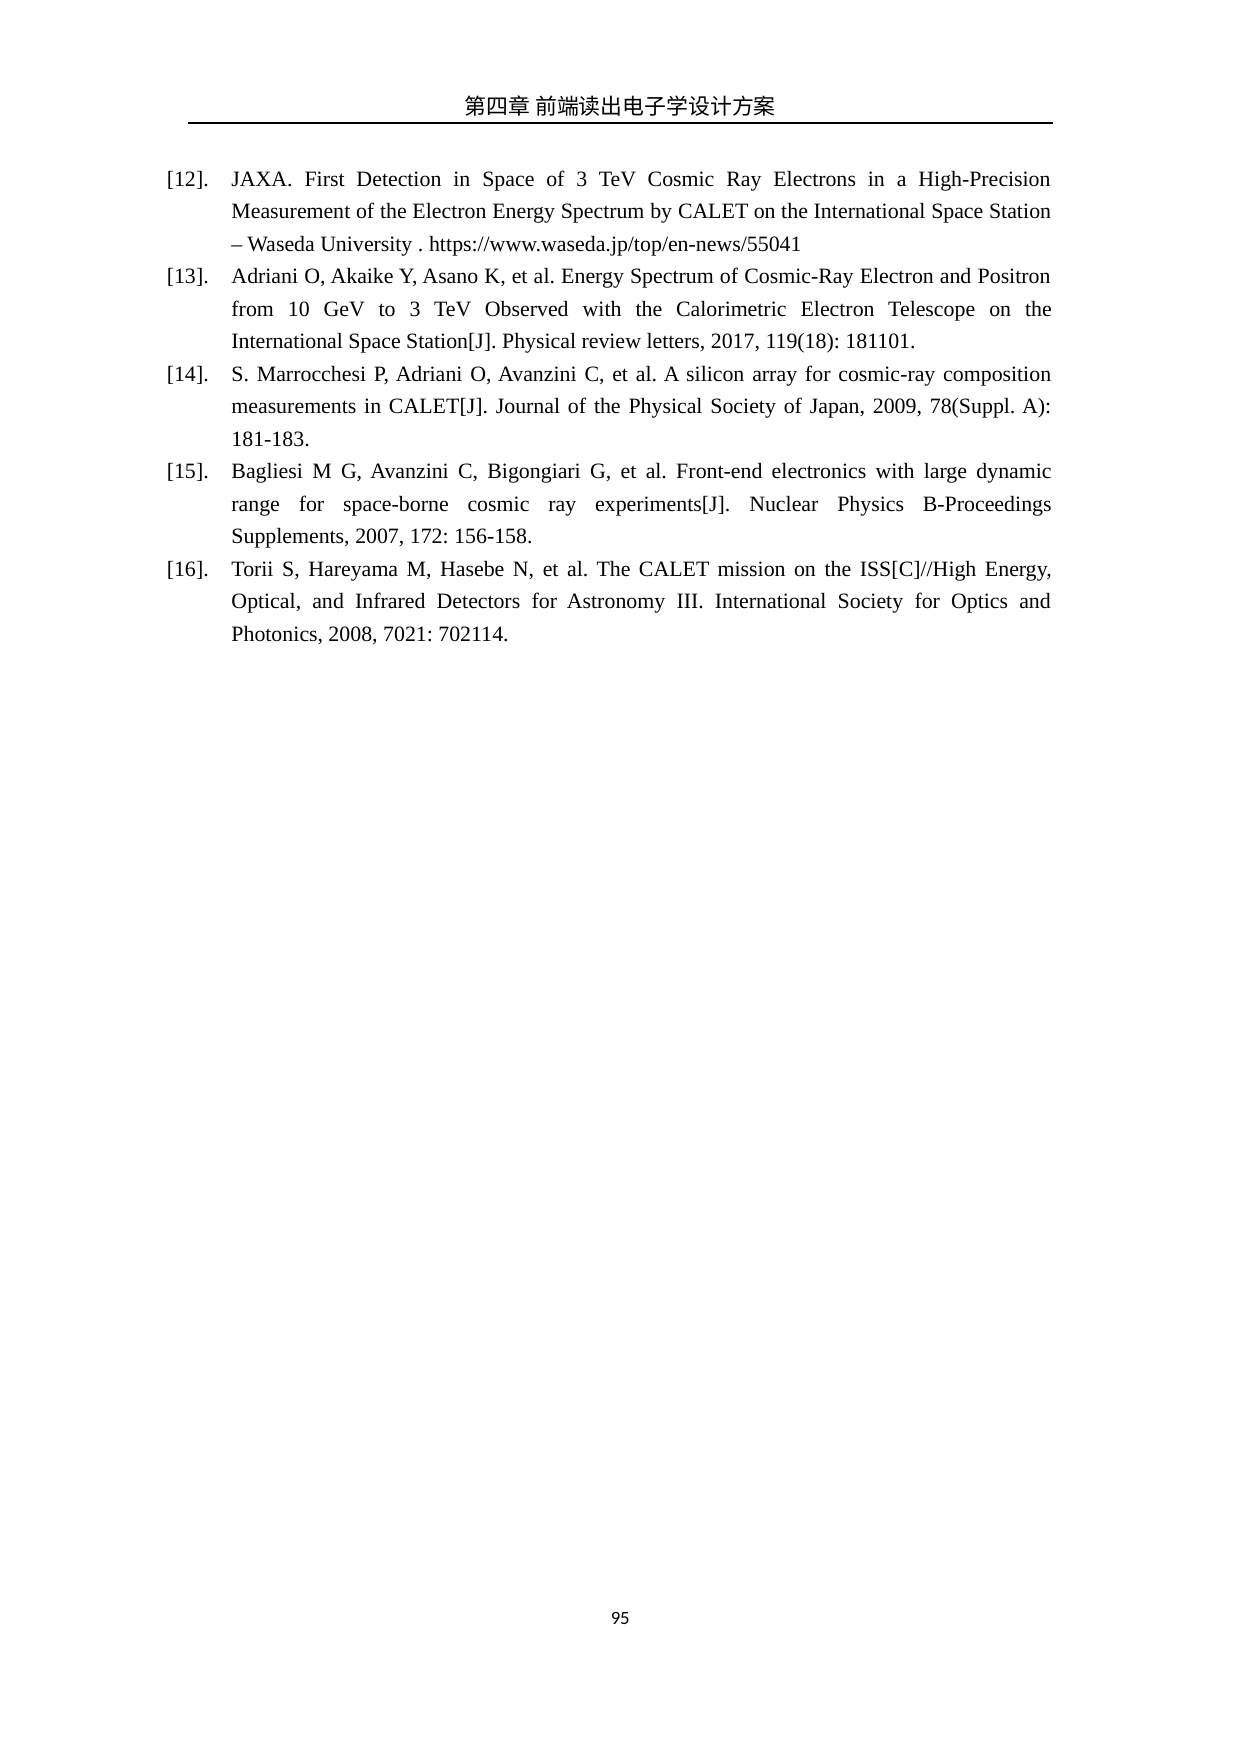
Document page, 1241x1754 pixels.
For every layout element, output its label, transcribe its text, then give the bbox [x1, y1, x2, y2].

list Adriani O, Akaike Y, Asano K, et al. Energy Spectrum of Cosmic-Ray Electron and Positron from 10 GeV to 3 TeV Observed with the Calorimetric Electron Telescope on the International Space Station[J]. Physical review letters, 2017, 119(18): 181101. [187, 259, 1053, 357]
list Torii S, Hareyama M, Hasebe N, et al. The CALET mission on the ISS[C]//High Energy, Optical, and Infrared Detectors for Astronomy III. International Society for Optics and Photonics, 2008, 7021: 702114. [187, 552, 1053, 649]
list S. Marrocchesi P, Adriani O, Avanzini C, et al. A silicon array for cosmic-ray composition measurements in CALET[J]. Journal of the Physical Society of Japan, 2009, 78(Suppl. A): 181-183. [187, 357, 1053, 454]
list JAXA. First Detection in Space of 3 TeV Cosmic Ray Electrons in a High-Precision Measurement of the Electron Energy Spectrum by CALET on the International Space Station – Waseda University . https://www.waseda.jp/top/en-news/55041 [187, 162, 1053, 259]
list Bagliesi M G, Avanzini C, Bigongiari G, et al. Front-end electronics with large dynamic range for space-borne cosmic ray experiments[J]. Nuclear Physics B-Proceedings Supplements, 2007, 172: 156-158. [187, 454, 1053, 552]
